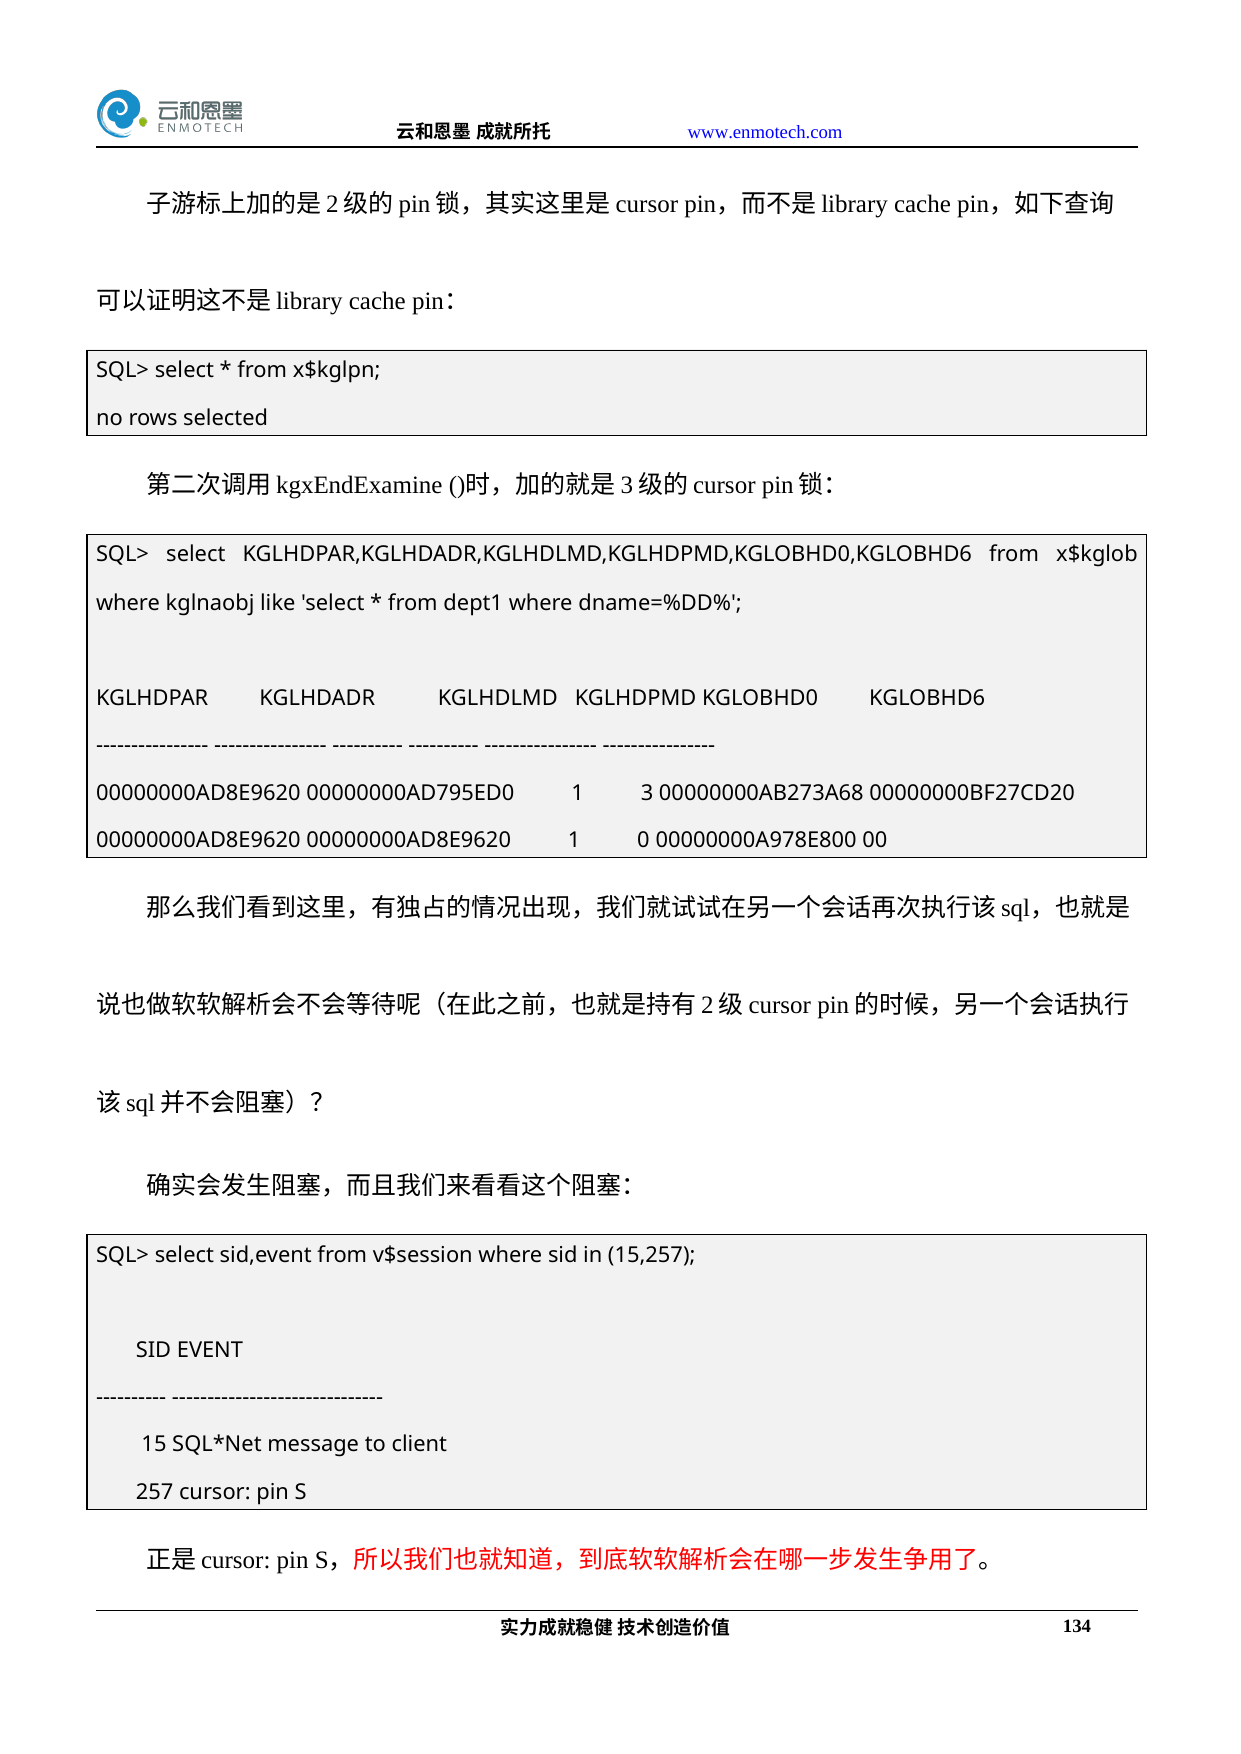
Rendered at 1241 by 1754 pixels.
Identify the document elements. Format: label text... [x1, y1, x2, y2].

text ---------- ------------------------------ [88, 1377, 1146, 1412]
text 15 SQL*Net message to client [88, 1424, 1146, 1459]
text 那么我们看到这里，有独占的情况出现，我们就试试在另一个会话再次执行该sql，也就是说也做软软解析会不会等待呢（在此之前，也就是持有2级cursor pin的时候，另一个会话执行该sql并不会阻塞）？ [96, 873, 1138, 1133]
text SID EVENT [88, 1329, 1146, 1365]
text SQL> select sid,event from v$session where sid in (15,257); [88, 1235, 1146, 1270]
text 确实会发生阻塞，而且我们来看看这个阻塞： [96, 1151, 1138, 1216]
text 子游标上加的是2级的pin锁，其实这里是cursor pin，而不是library cache pin，如下查询可以证明这不是library cache pin： [96, 169, 1138, 331]
text 257 cursor: pin S [88, 1471, 1146, 1509]
text 第二次调用kgxEndExamine ()时，加的就是3级的cursor pin锁： [96, 451, 1138, 516]
text SQL> select KGLHDPAR,KGLHDADR,KGLHDLMD,KGLHDPMD,KGLOBHD0,KGLOBHD6 from x$kglob where kglnaobj like 'select * from dept1 where dname=%DD%'; [88, 535, 1146, 618]
text 00000000AD8E9620 00000000AD795ED0 1 3 00000000AB273A68 00000000BF27CD20 [88, 772, 1146, 808]
text KGLHDPAR KGLHDADR KGLHDLMD KGLHDPMD KGLOBHD0 KGLOBHD6 [88, 677, 1146, 713]
text no rows selected [88, 397, 1146, 435]
text ---------------- ---------------- ---------- ---------- ---------------- ---------------- [88, 725, 1146, 760]
text 正是cursor: pin S，所以我们也就知道，到底软软解析会在哪一步发生争用了。 [96, 1525, 1138, 1590]
text 00000000AD8E9620 00000000AD8E9620 1 0 00000000A978E800 00 [88, 819, 1146, 857]
text SQL> select * from x$kglpn; [88, 351, 1146, 385]
picture [95, 88, 245, 139]
